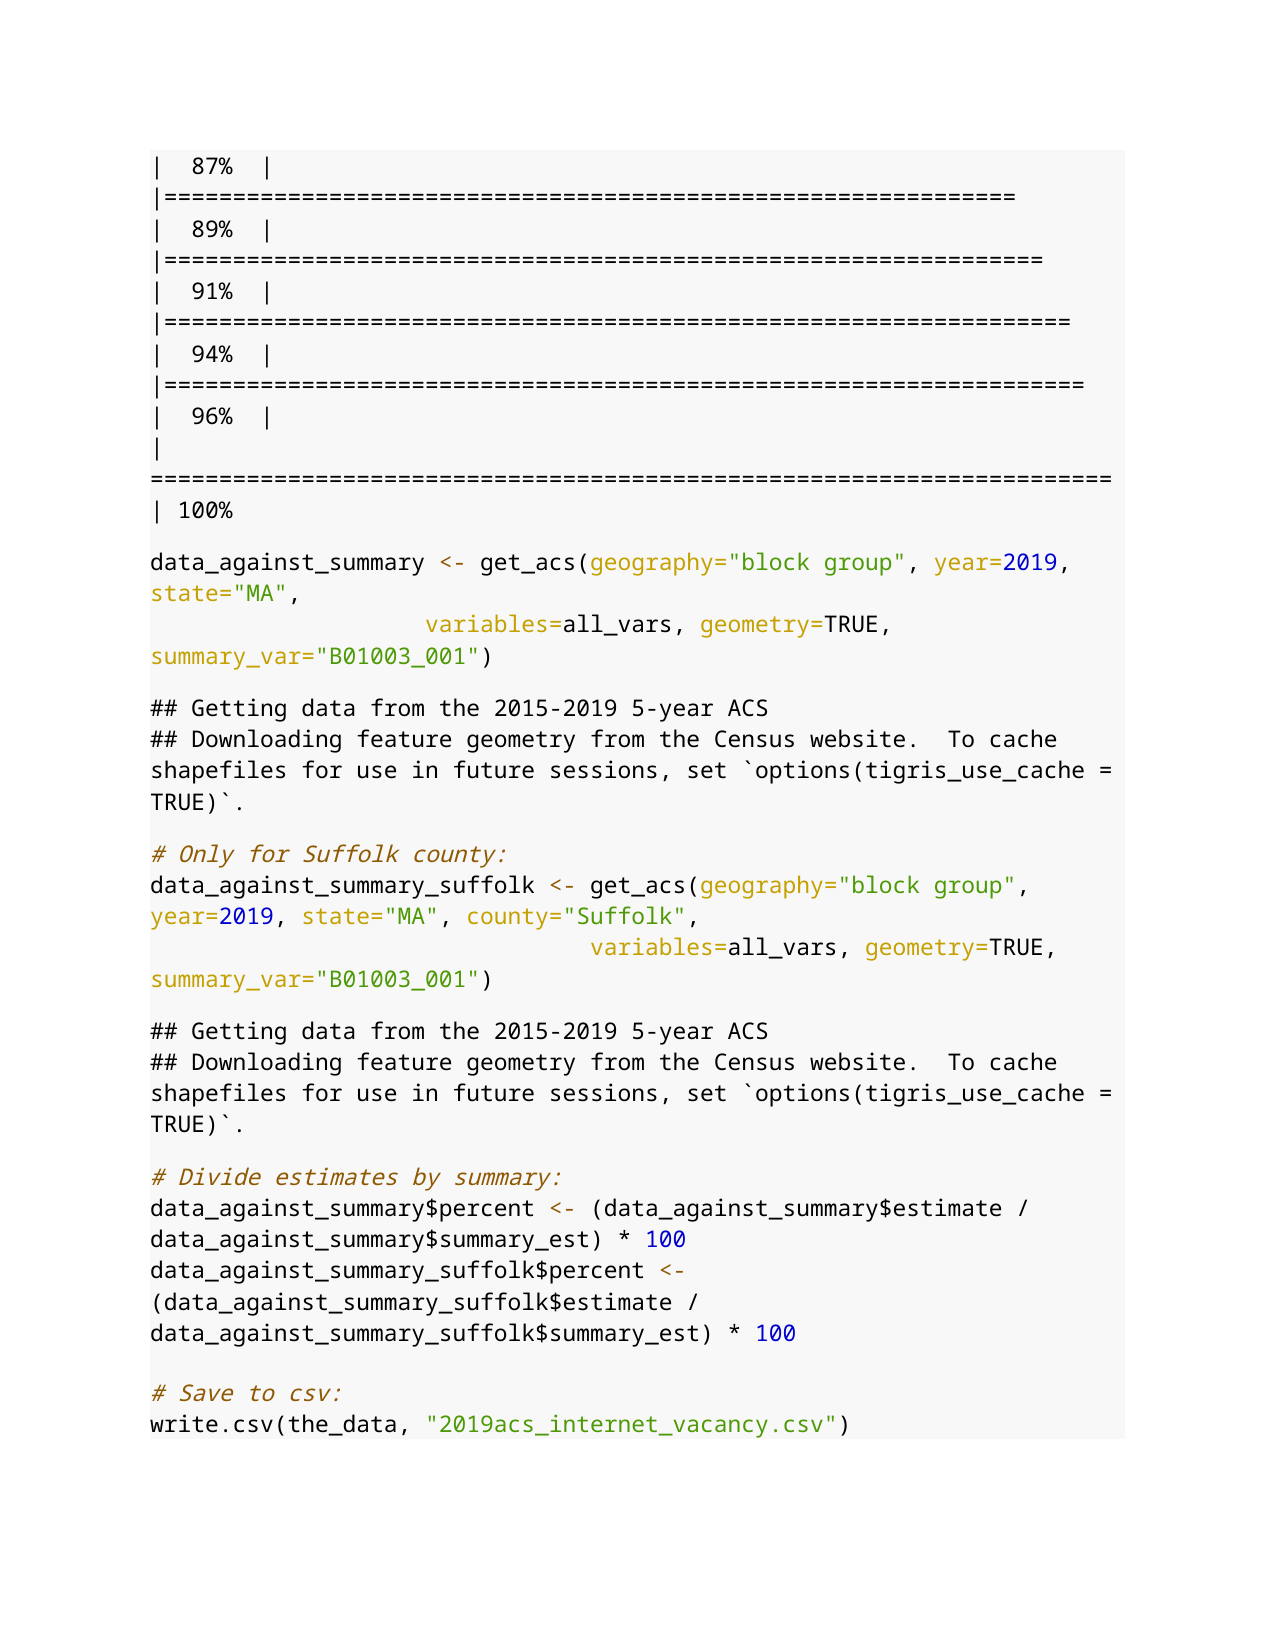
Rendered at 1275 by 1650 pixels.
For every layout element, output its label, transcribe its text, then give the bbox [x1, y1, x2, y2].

text data_against_summary <- get_acs(geography="block group", year=2019, state="MA", variables=all_vars, geometry=TRUE, summary_var="B01003_001") [150, 546, 1125, 671]
text # Only for Suffolk county: data_against_summary_suffolk <- get_acs(geography="block group", year=2019, state="MA", county="Suffolk", variables=all_vars, geometry=TRUE, summary_var="B01003_001") [150, 837, 1125, 994]
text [150, 150, 1125, 525]
text ## Getting data from the 2015-2019 5-year ACS ## Downloading feature geometry from the Census website. To cache shapefiles for use in future sessions, set `options(tigris_use_cache = TRUE)`. [150, 1014, 1125, 1139]
text ## Getting data from the 2015-2019 5-year ACS ## Downloading feature geometry from the Census website. To cache shapefiles for use in future sessions, set `options(tigris_use_cache = TRUE)`. [150, 692, 1125, 817]
